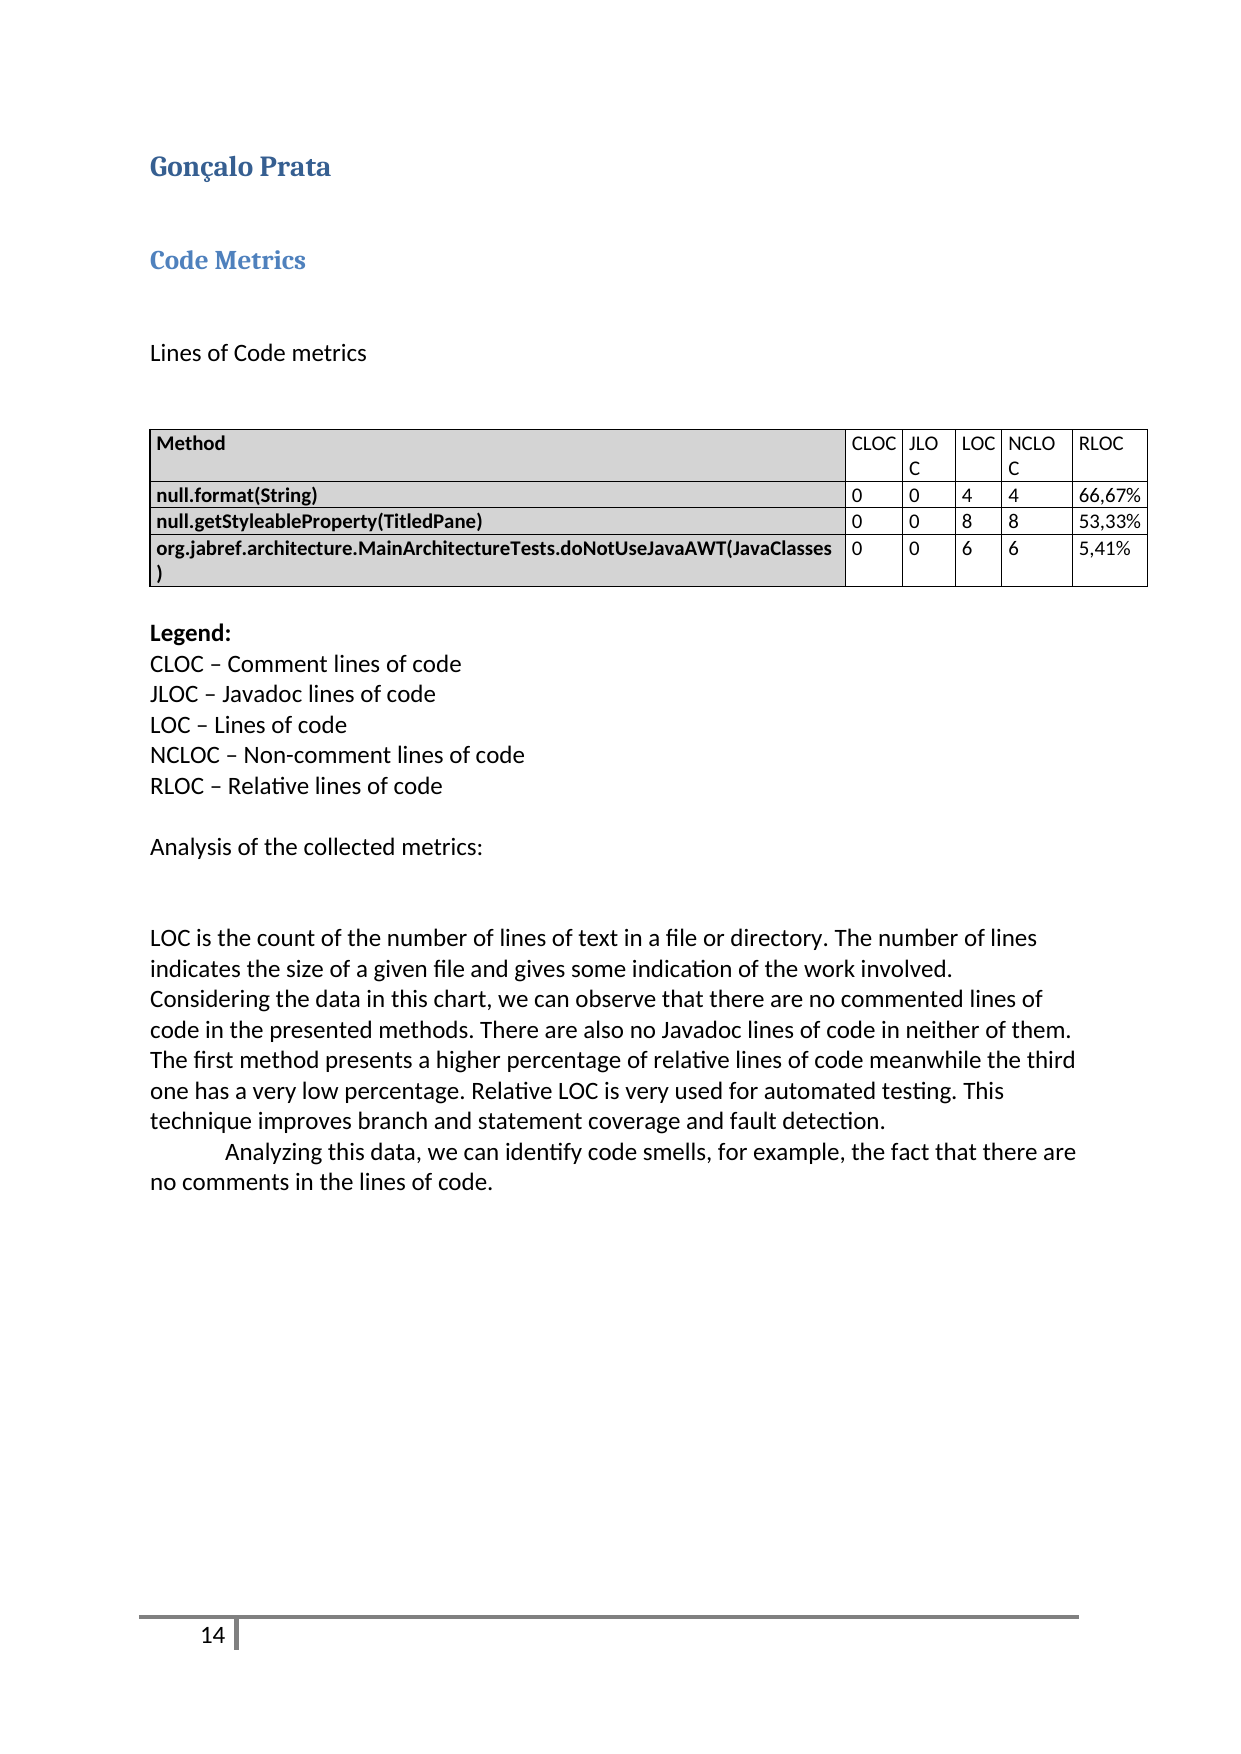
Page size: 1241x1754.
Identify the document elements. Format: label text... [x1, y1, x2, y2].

table_cell 0 [846, 482, 902, 507]
table_header CLOC [846, 430, 902, 481]
table_header LOC [956, 430, 1001, 481]
table_cell null.getStyleableProperty(TitledPane) [151, 508, 845, 534]
table_cell org.jabref.architecture.MainArchitectureTests.doNotUseJavaAWT(JavaClasses) [151, 535, 845, 586]
text Gonçalo Prata [150, 150, 1090, 214]
table_cell 8 [956, 508, 1001, 534]
table_cell 4 [956, 482, 1001, 507]
table_cell 0 [846, 535, 902, 586]
text The first method presents a higher percentage of relative lines of code meanwhile the third one has a very low percentage. Relative LOC is very used for automated testing. This technique improves branch and statement coverage and fault detection. [150, 1044, 1090, 1136]
text Considering the data in this chart, we can observe that there are no commented lines of code in the presented methods. There are also no Javadoc lines of code in neither of them. [150, 983, 1090, 1044]
text Code Metrics [150, 214, 1090, 307]
text JLOC – Javadoc lines of code [150, 678, 1090, 709]
table_cell 0 [846, 508, 902, 534]
table_cell 0 [903, 535, 955, 586]
table_cell 0 [903, 482, 955, 507]
text Legend: [150, 617, 1090, 648]
text Lines of Code metrics [150, 337, 1090, 368]
table_cell 4 [1002, 482, 1072, 507]
text NCLOC – Non-comment lines of code [150, 739, 1090, 770]
table_header Method [151, 430, 845, 481]
table_cell null.format(String) [151, 482, 845, 507]
table_cell 5,41% [1073, 535, 1147, 586]
text CLOC – Comment lines of code [150, 648, 1090, 678]
text Analyzing this data, we can identify code smells, for example, the fact that there are no comments in the lines of code. [150, 1136, 1090, 1197]
table_cell 0 [903, 508, 955, 534]
table_cell 6 [956, 535, 1001, 586]
text LOC – Lines of code [150, 709, 1090, 739]
table_cell 8 [1002, 508, 1072, 534]
table_header JLOC [903, 430, 955, 481]
table_header NCLOC [1002, 430, 1072, 481]
table_header RLOC [1073, 430, 1147, 481]
table_cell 66,67% [1073, 482, 1147, 507]
table_cell 6 [1002, 535, 1072, 586]
table_cell 53,33% [1073, 508, 1147, 534]
text Analysis of the collected metrics: [150, 831, 1090, 861]
text RLOC – Relative lines of code [150, 770, 1090, 800]
text LOC is the count of the number of lines of text in a file or directory. The number of lines indicates the size of a given file and gives some indication of the work involved. [150, 922, 1090, 983]
